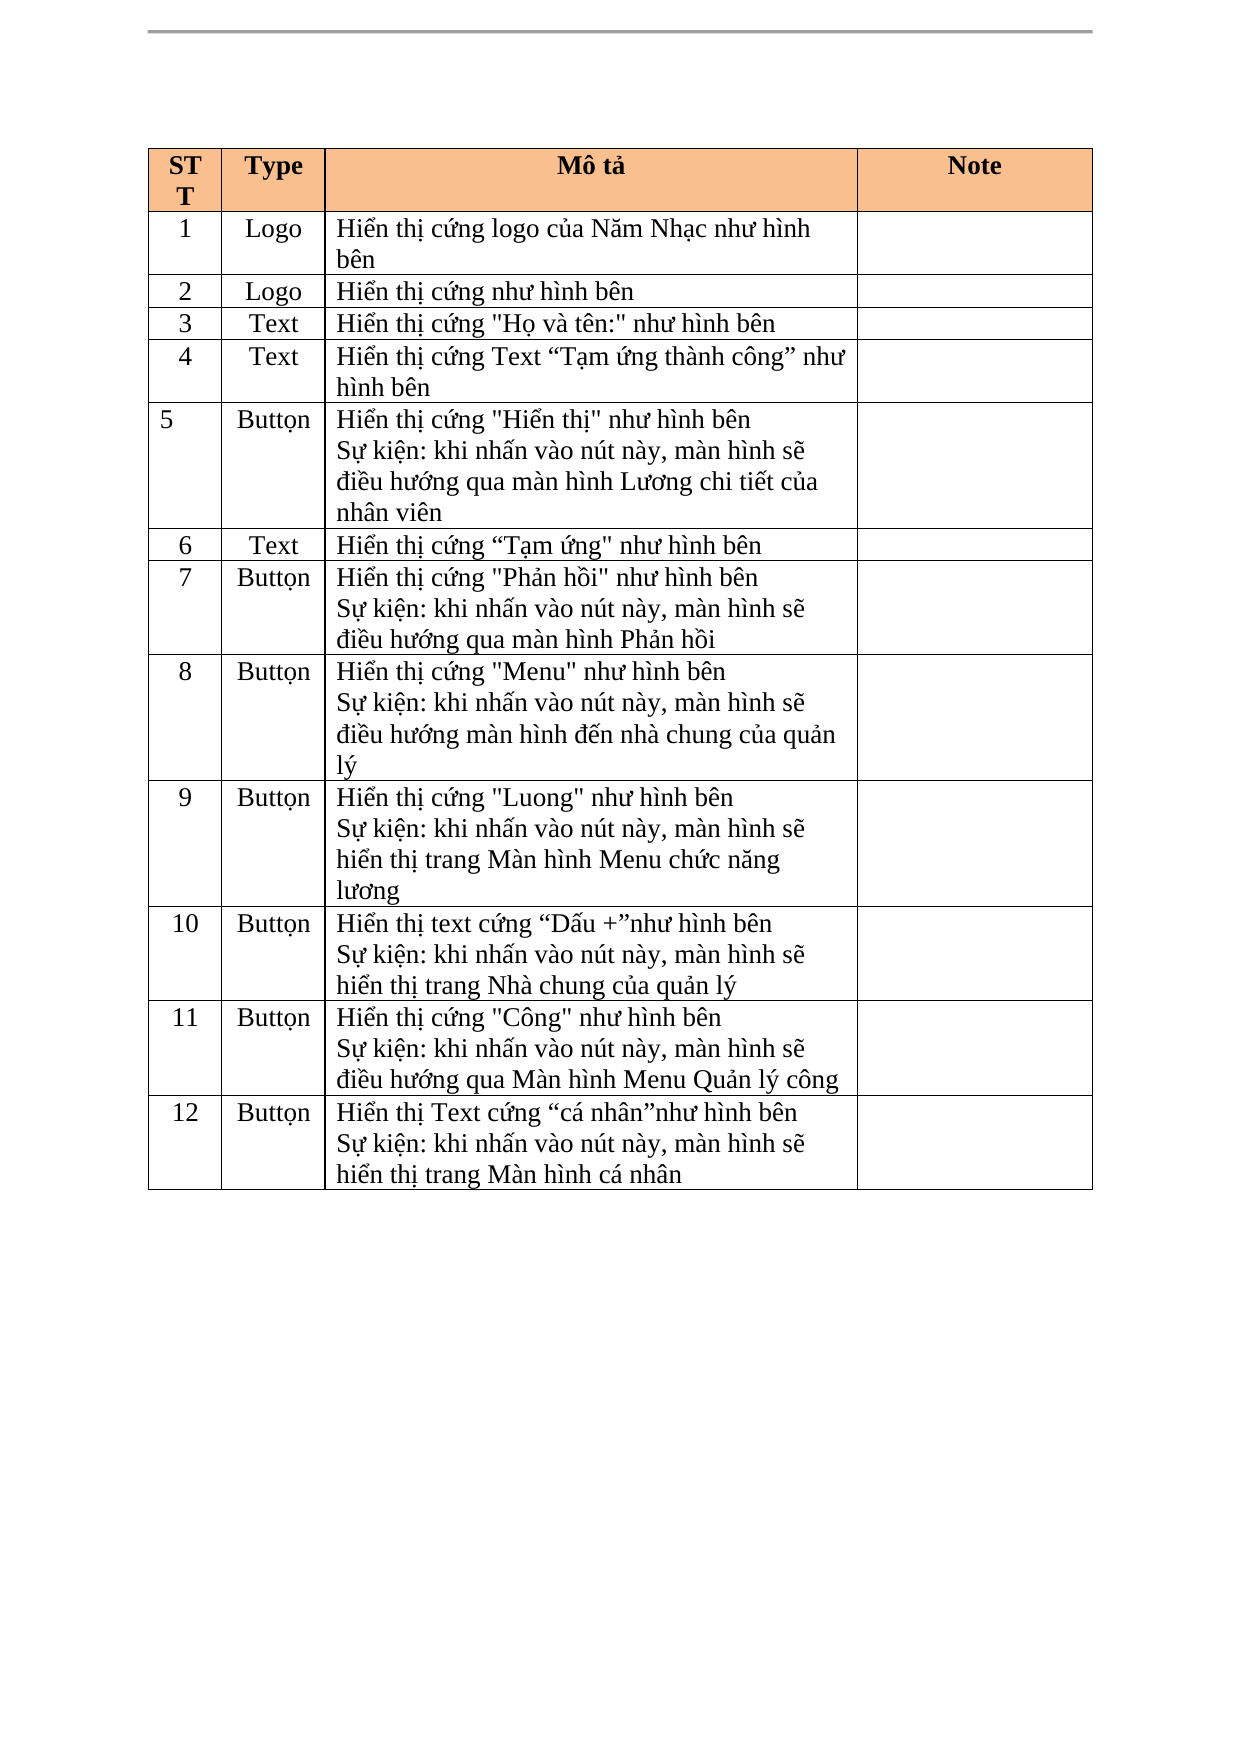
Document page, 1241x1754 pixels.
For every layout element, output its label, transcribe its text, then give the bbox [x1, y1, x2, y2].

table_cell Buttọn [222, 907, 324, 1000]
table_cell [858, 212, 1092, 274]
table_cell 11 [149, 1001, 221, 1094]
table_cell Hiển thị cứng logo của Năm Nhạc như hình bên [326, 212, 857, 274]
table_cell Buttọn [222, 1096, 324, 1189]
table_cell Logo [222, 212, 324, 274]
table_cell Buttọn [222, 655, 324, 780]
table_cell Hiển thị cứng "Menu" như hình bên Sự kiện: khi nhấn vào nút này, màn hình sẽ điều hướng màn hình đến nhà chung của quản lý [326, 655, 857, 780]
table_cell 10 [149, 907, 221, 1000]
table_cell 7 [149, 561, 221, 654]
table_cell 8 [149, 655, 221, 780]
table_cell 3 [149, 308, 221, 339]
table_cell [858, 655, 1092, 780]
table_cell Hiển thị cứng "Họ và tên:" như hình bên [326, 308, 857, 339]
table_cell Hiển thị cứng Text “Tạm ứng thành công” như hình bên [326, 340, 857, 402]
table_cell [858, 275, 1092, 307]
table_cell Buttọn [222, 561, 324, 654]
table_cell 12 [149, 1096, 221, 1189]
table_cell [858, 529, 1092, 560]
table_cell [858, 907, 1092, 1000]
table_cell Hiển thị cứng "Công" như hình bên Sự kiện: khi nhấn vào nút này, màn hình sẽ điều hướng qua Màn hình Menu Quản lý công [326, 1001, 857, 1094]
table_cell Buttọn [222, 781, 324, 906]
table_cell Buttọn [222, 403, 324, 528]
table_header Type [222, 149, 324, 211]
table_cell 6 [149, 529, 221, 560]
table_cell [858, 1096, 1092, 1189]
table_header Mô tả [326, 149, 857, 211]
table_cell [858, 403, 1092, 528]
table_cell Text [222, 529, 324, 560]
table_cell [858, 561, 1092, 654]
table_cell 2 [149, 275, 221, 307]
table_cell Text [222, 340, 324, 402]
table_cell 5 [149, 403, 221, 528]
table_cell Hiển thị cứng "Hiển thị" như hình bên Sự kiện: khi nhấn vào nút này, màn hình sẽ điều hướng qua màn hình Lương chi tiết của nhân viên [326, 403, 857, 528]
table_cell Text [222, 308, 324, 339]
table_header STT [149, 149, 221, 211]
table_cell [858, 1001, 1092, 1094]
table_cell 9 [149, 781, 221, 906]
table_cell 1 [149, 212, 221, 274]
table_cell Hiển thị Text cứng “cá nhân”như hình bên Sự kiện: khi nhấn vào nút này, màn hình sẽ hiển thị trang Màn hình cá nhân [326, 1096, 857, 1189]
table_cell Logo [222, 275, 324, 307]
table_cell Hiển thị cứng như hình bên [326, 275, 857, 307]
table_cell Hiển thị cứng "Luong" như hình bên Sự kiện: khi nhấn vào nút này, màn hình sẽ hiển thị trang Màn hình Menu chức năng lương [326, 781, 857, 906]
table_cell Buttọn [222, 1001, 324, 1094]
table_cell Hiển thị text cứng “Dấu +”như hình bên Sự kiện: khi nhấn vào nút này, màn hình sẽ hiển thị trang Nhà chung của quản lý [326, 907, 857, 1000]
table_cell [858, 340, 1092, 402]
table_cell [858, 308, 1092, 339]
table_cell Hiển thị cứng “Tạm ứng" như hình bên [326, 529, 857, 560]
table_cell Hiển thị cứng "Phản hồi" như hình bên Sự kiện: khi nhấn vào nút này, màn hình sẽ điều hướng qua màn hình Phản hồi [326, 561, 857, 654]
table_cell [858, 781, 1092, 906]
table_header Note [858, 149, 1092, 211]
table_cell 4 [149, 340, 221, 402]
